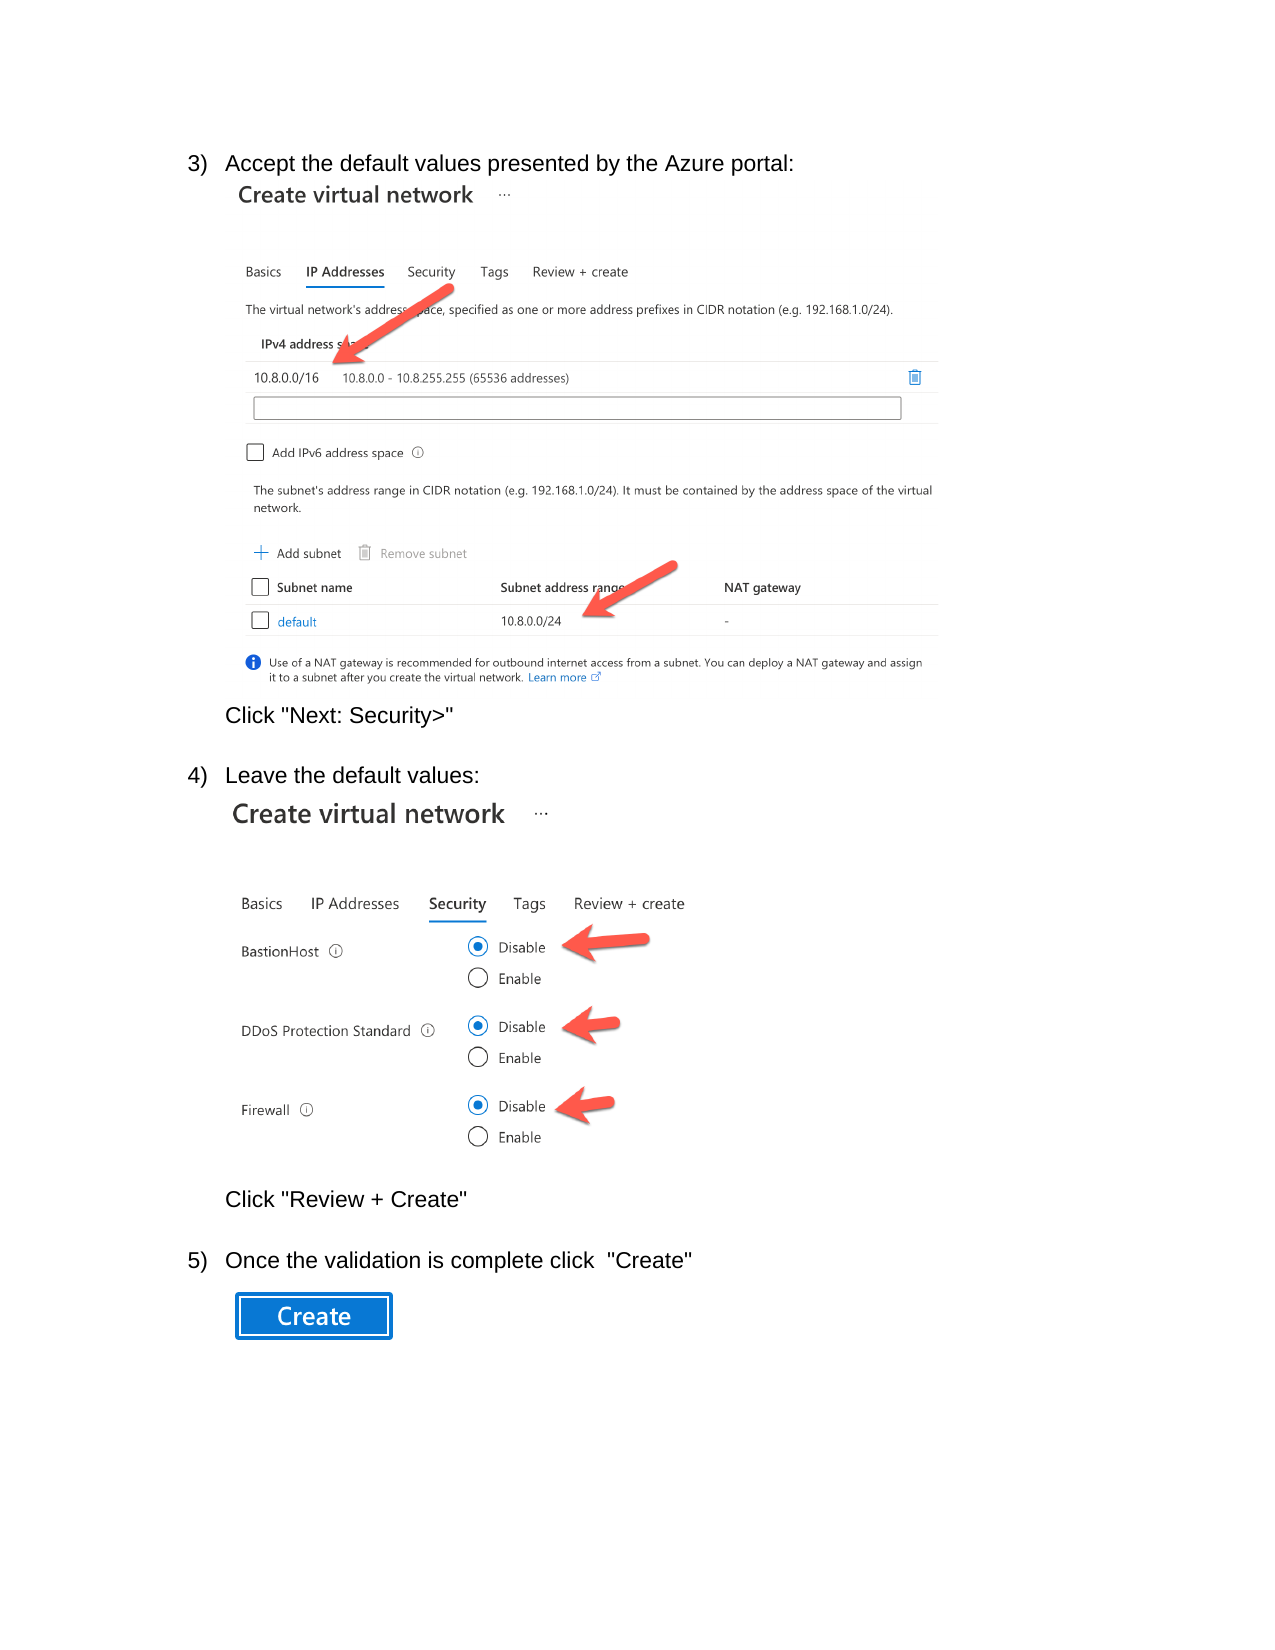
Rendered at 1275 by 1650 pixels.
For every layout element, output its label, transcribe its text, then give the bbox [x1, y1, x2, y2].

picture [225, 180, 939, 699]
list Once the validation is complete click "Create" [187, 1247, 1125, 1380]
picture [225, 1276, 396, 1350]
picture [225, 792, 701, 1183]
